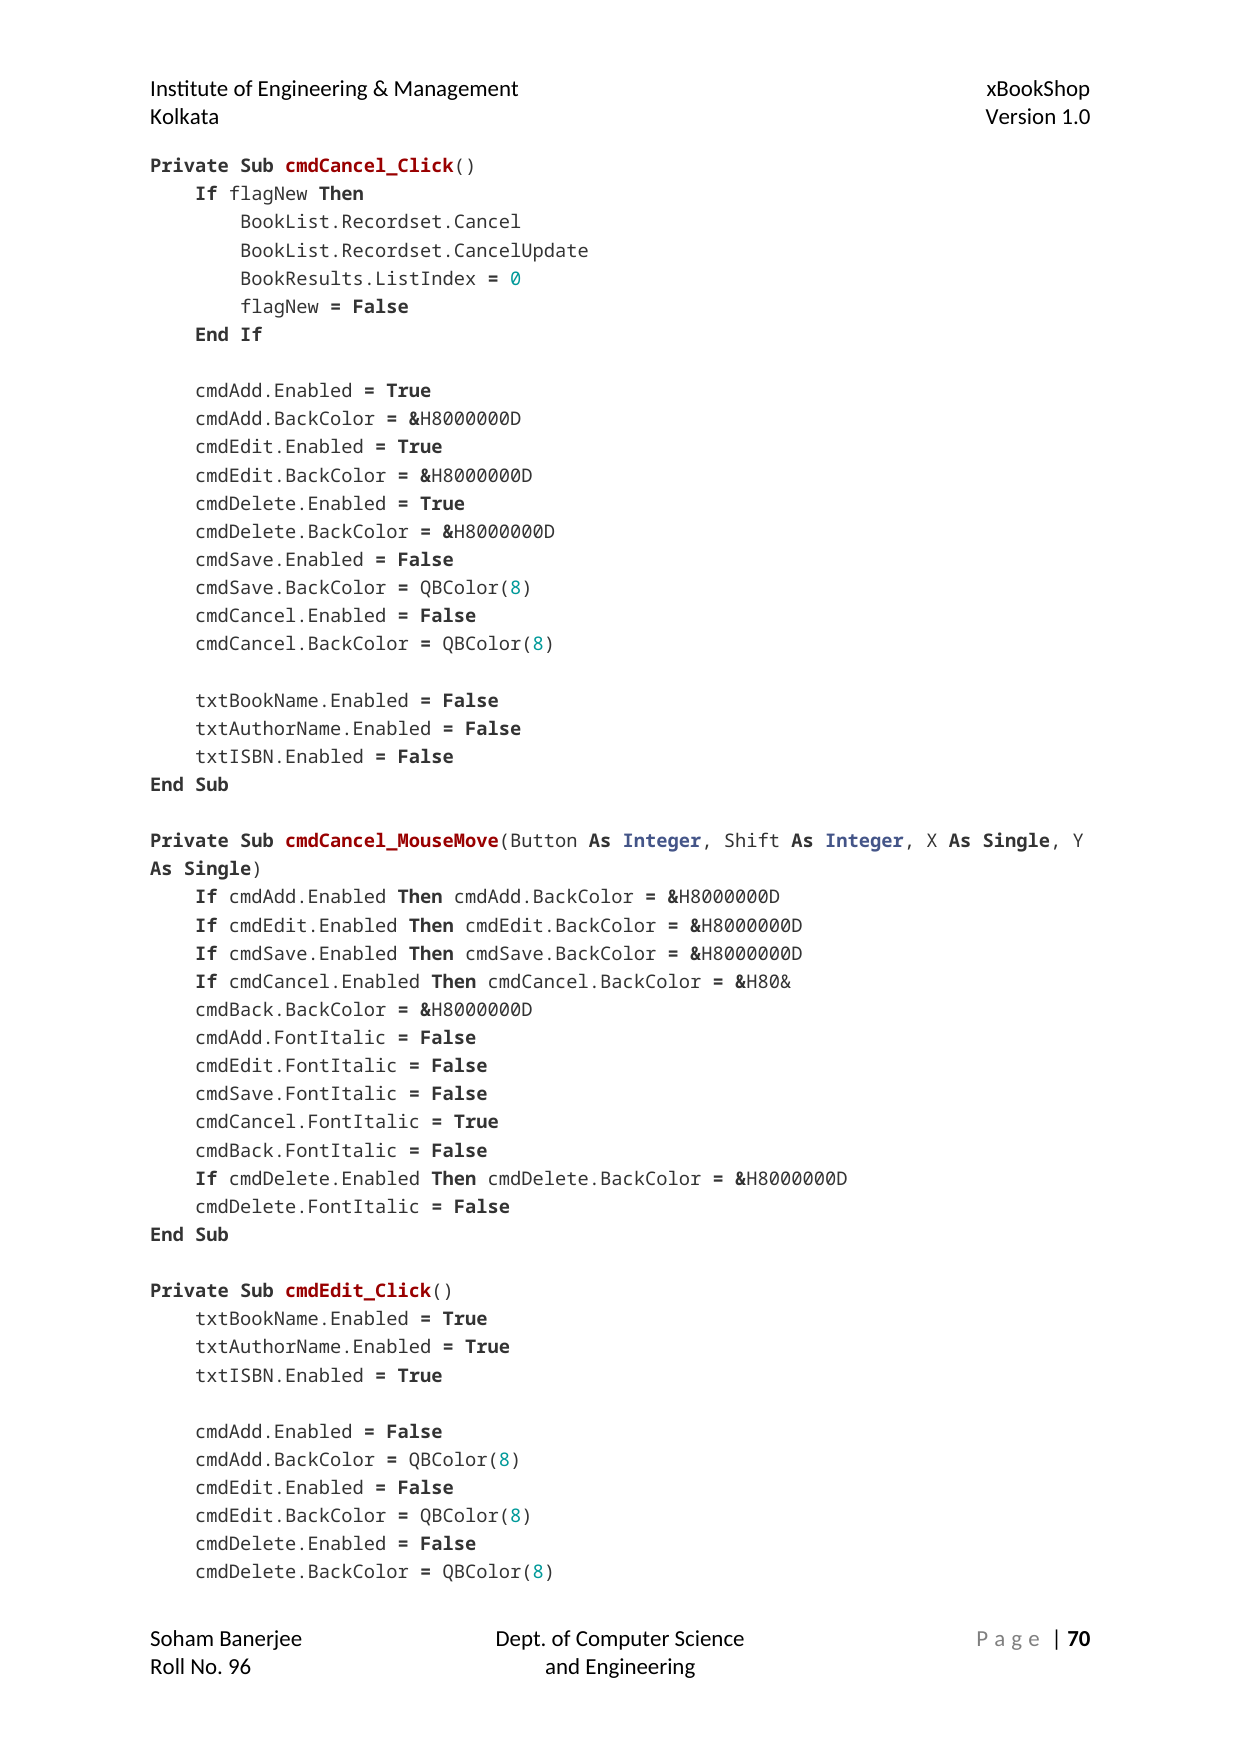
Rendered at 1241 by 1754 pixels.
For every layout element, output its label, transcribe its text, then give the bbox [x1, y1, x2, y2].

text cmdEdit.BackColor = QBColor(8) [150, 1500, 1090, 1528]
text cmdCancel.FontItalic = True [150, 1106, 1090, 1134]
text End Sub [150, 1219, 1090, 1247]
text txtISBN.Enabled = False [150, 741, 1090, 769]
text BookList.Recordset.Cancel [150, 206, 1090, 234]
text cmdAdd.FontItalic = False [150, 1022, 1090, 1050]
text txtBookName.Enabled = False [150, 684, 1090, 712]
text cmdSave.FontItalic = False [150, 1078, 1090, 1106]
text BookList.Recordset.CancelUpdate [150, 234, 1090, 262]
text cmdCancel.BackColor = QBColor(8) [150, 628, 1090, 656]
text cmdDelete.BackColor = QBColor(8) [150, 1556, 1090, 1584]
text cmdEdit.Enabled = False [150, 1472, 1090, 1500]
text If cmdCancel.Enabled Then cmdCancel.BackColor = &H80& [150, 966, 1090, 994]
text txtAuthorName.Enabled = False [150, 712, 1090, 741]
text cmdSave.Enabled = False [150, 544, 1090, 572]
text If cmdEdit.Enabled Then cmdEdit.BackColor = &H8000000D [150, 909, 1090, 937]
text txtAuthorName.Enabled = True [150, 1331, 1090, 1359]
text cmdAdd.BackColor = QBColor(8) [150, 1444, 1090, 1472]
text If cmdDelete.Enabled Then cmdDelete.BackColor = &H8000000D [150, 1162, 1090, 1191]
text flagNew = False [150, 291, 1090, 319]
text cmdEdit.BackColor = &H8000000D [150, 459, 1090, 487]
text cmdAdd.BackColor = &H8000000D [150, 403, 1090, 431]
text BookResults.ListIndex = 0 [150, 262, 1090, 291]
text Private Sub cmdCancel_Click() [150, 150, 1090, 178]
text cmdBack.FontItalic = False [150, 1134, 1090, 1162]
text cmdEdit.Enabled = True [150, 431, 1090, 459]
text cmdCancel.Enabled = False [150, 600, 1090, 628]
text txtBookName.Enabled = True [150, 1303, 1090, 1331]
text cmdDelete.FontItalic = False [150, 1191, 1090, 1219]
text cmdSave.BackColor = QBColor(8) [150, 572, 1090, 600]
text End If [150, 319, 1090, 347]
text Private Sub cmdEdit_Click() [150, 1275, 1090, 1303]
text cmdBack.BackColor = &H8000000D [150, 994, 1090, 1022]
text cmdDelete.BackColor = &H8000000D [150, 516, 1090, 544]
text cmdDelete.Enabled = False [150, 1528, 1090, 1556]
text If cmdSave.Enabled Then cmdSave.BackColor = &H8000000D [150, 937, 1090, 966]
text txtISBN.Enabled = True [150, 1359, 1090, 1387]
text cmdDelete.Enabled = True [150, 487, 1090, 516]
text cmdEdit.FontItalic = False [150, 1050, 1090, 1078]
text If flagNew Then [150, 178, 1090, 206]
text If cmdAdd.Enabled Then cmdAdd.BackColor = &H8000000D [150, 881, 1090, 909]
text cmdAdd.Enabled = True [150, 375, 1090, 403]
text Private Sub cmdCancel_MouseMove(Button As Integer, Shift As Integer, X As Single, Y As Single) [150, 825, 1090, 881]
text End Sub [150, 769, 1090, 797]
text cmdAdd.Enabled = False [150, 1416, 1090, 1444]
